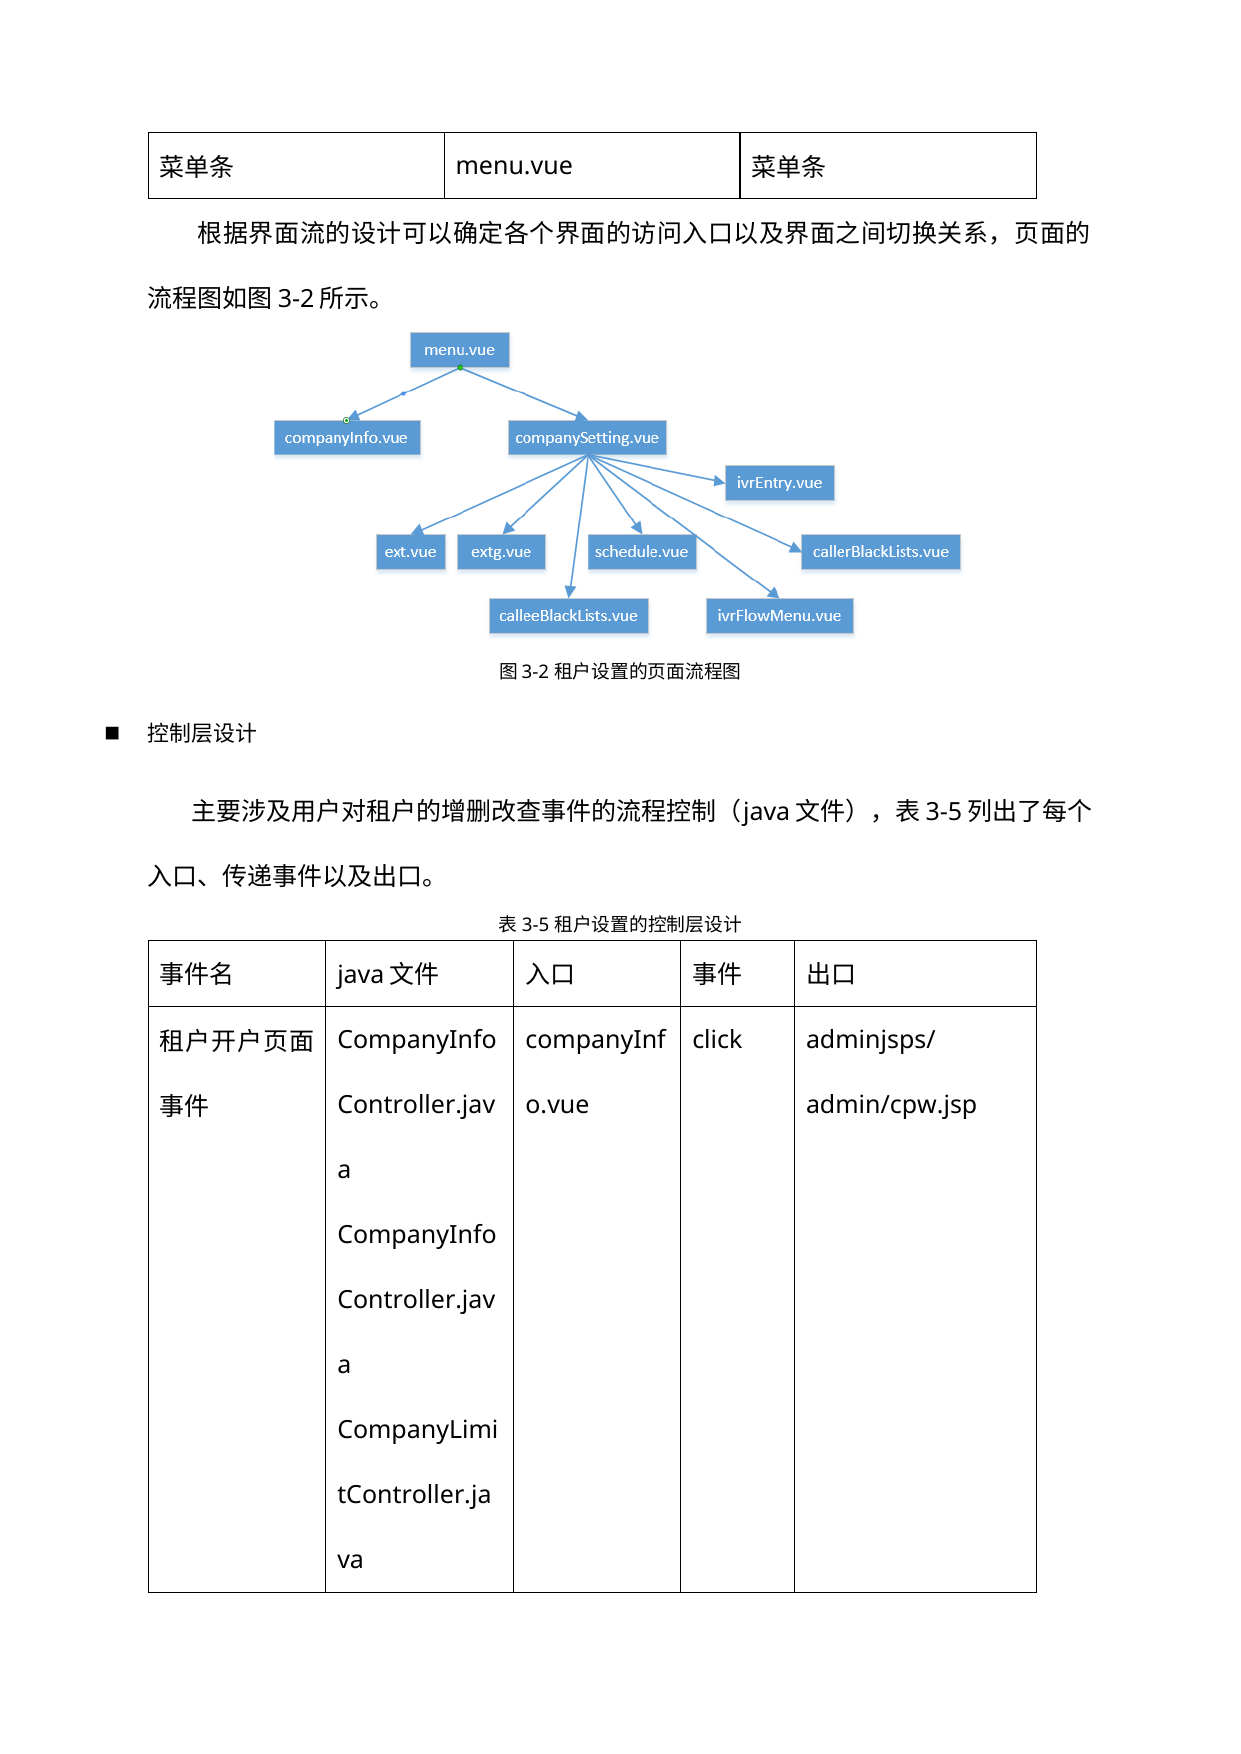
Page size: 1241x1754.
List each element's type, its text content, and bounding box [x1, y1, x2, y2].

list 主要涉及用户对租户的增删改查事件的流程控制（java文件），表3-5列出了每个入口、传递事件以及出口。 [148, 777, 1092, 907]
table_header 入口 [514, 941, 680, 1006]
table_header 事件 [681, 941, 794, 1006]
table_header java文件 [326, 941, 513, 1006]
table_header 事件名 [149, 941, 325, 1006]
table_cell click [681, 1007, 794, 1592]
text 图3-2 租户设置的页面流程图 [148, 654, 1092, 686]
subtitle 控制层设计 [104, 715, 1092, 748]
table_cell 菜单条 [741, 133, 1036, 198]
table_cell CompanyInfoController.java CompanyInfoController.java CompanyLimitController.java [326, 1007, 513, 1592]
table_cell adminjsps/admin/cpw.jsp [795, 1007, 1036, 1592]
table_cell companyInfo.vue [514, 1007, 680, 1592]
picture [274, 328, 967, 644]
text 根据界面流的设计可以确定各个界面的访问入口以及界面之间切换关系，页面的流程图如图3-2所示。 [148, 199, 1092, 329]
table_cell 菜单条 [149, 133, 444, 198]
table_header 出口 [795, 941, 1036, 1006]
list 表 3-5 租户设置的控制层设计 [148, 907, 1092, 939]
table_cell menu.vue [445, 133, 739, 198]
table_cell 租户开户页面事件 [149, 1007, 325, 1592]
